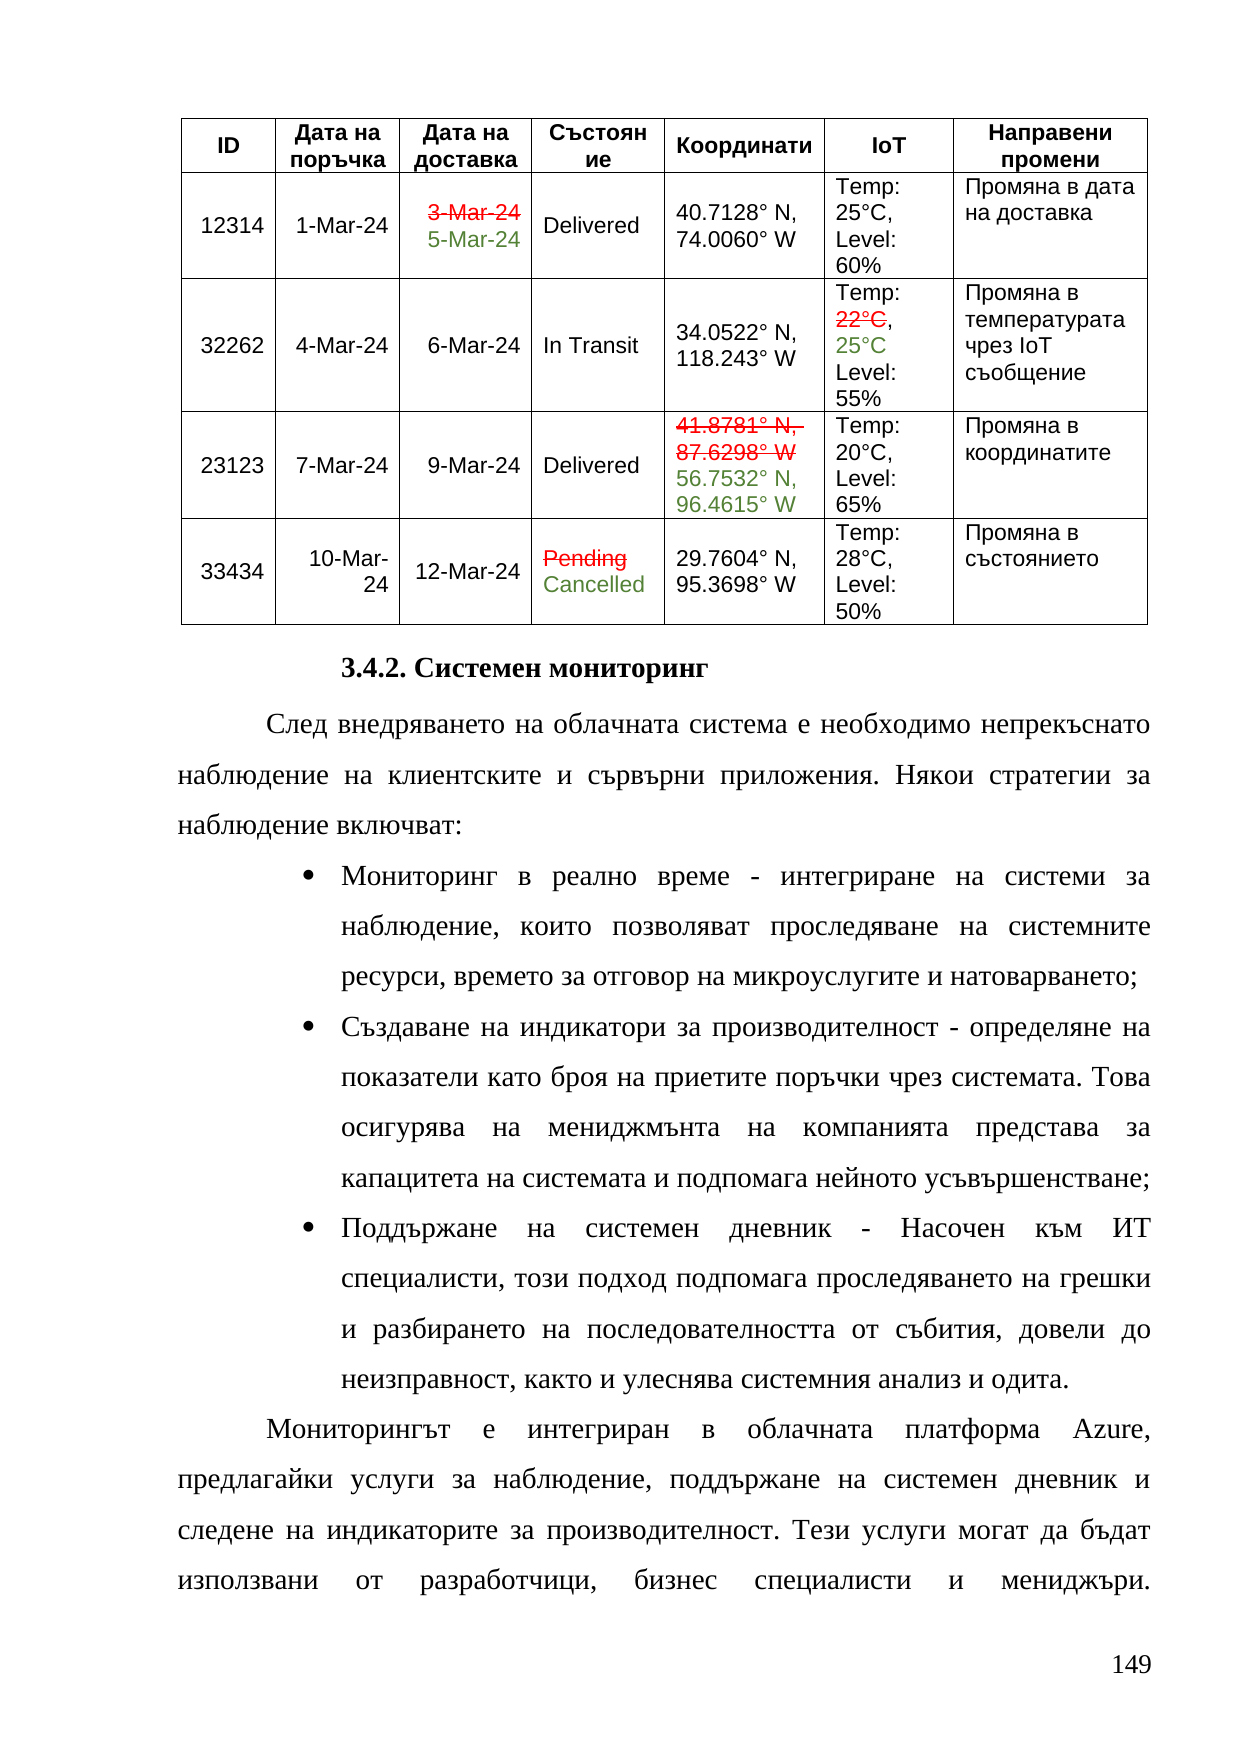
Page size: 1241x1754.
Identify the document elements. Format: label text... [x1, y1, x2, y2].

table_cell 41.8781° N, 87.6298° W 56.7532° N, 96.4615° W [665, 412, 824, 518]
table_cell Pending Cancelled [532, 519, 664, 624]
table_cell 4-Mar-24 [276, 279, 399, 411]
table_cell Промяна в координатите [954, 412, 1147, 518]
table_cell Temp: 22°C, 25°C Level: 55% [825, 279, 953, 411]
table_cell Промяна в дата на доставка [954, 173, 1147, 278]
table_cell In Transit [532, 279, 664, 411]
table_cell 10-Mar-24 [276, 519, 399, 624]
table_cell 9-Mar-24 [400, 412, 531, 518]
table_cell Промяна в състоянието [954, 519, 1147, 624]
table_cell 23123 [182, 412, 275, 518]
table_cell 40.7128° N, 74.0060° W [665, 173, 824, 278]
table_cell Промяна в температурата чрез IoT съобщение [954, 279, 1147, 411]
table_header IoT [825, 119, 953, 172]
table_header ID [182, 119, 275, 172]
table_cell 34.0522° N, 118.243° W [665, 279, 824, 411]
table_header Състояние [532, 119, 664, 172]
table_cell Temp: 25°C, Level: 60% [825, 173, 953, 278]
text След внедряването на облачната система е необходимо непрекъснато наблюдение на клиентските и сървърни приложения. Някои стратегии за наблюдение включват: [177, 707, 1152, 841]
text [177, 1411, 1152, 1596]
table_cell 12314 [182, 173, 275, 278]
table_cell Temp: 28°C, Level: 50% [825, 519, 953, 624]
table_cell Delivered [532, 173, 664, 278]
table_cell 3-Mar-24 5-Mar-24 [400, 173, 531, 278]
table_header Дата на доставка [400, 119, 531, 172]
subtitle 3.4.2. Системен мониторинг [341, 650, 1152, 684]
table_cell Temp: 20°C, Level: 65% [825, 412, 953, 518]
table_cell 33434 [182, 519, 275, 624]
table_header Дата на поръчка [276, 119, 399, 172]
table_cell Delivered [532, 412, 664, 518]
table_cell 32262 [182, 279, 275, 411]
table_cell 1-Mar-24 [276, 173, 399, 278]
list Мониторинг в реално време - интегриране на системи за наблюдение, които позволяват проследяване на системните ресурси, времето за отговор на микроуслугите и натоварването; [303, 858, 1152, 992]
list Създаване на индикатори за производителност - определяне на показатели като броя на приетите поръчки чрез системата. Това осигурява на мениджмънта на компанията представа за капацитета на системата и подпомага нейното усъвършенстване; [303, 1009, 1152, 1193]
list Поддържане на системен дневник - Насочен към ИТ специалисти, този подход подпомага проследяването на грешки и разбирането на последователността от събития, довели до неизправност, както и улеснява системния анализ и одита. [303, 1210, 1152, 1394]
table_cell 12-Mar-24 [400, 519, 531, 624]
table_header Координати [665, 119, 824, 172]
table_cell 6-Mar-24 [400, 279, 531, 411]
table_header Направени промени [954, 119, 1147, 172]
table_cell 29.7604° N, 95.3698° W [665, 519, 824, 624]
table_cell 7-Mar-24 [276, 412, 399, 518]
